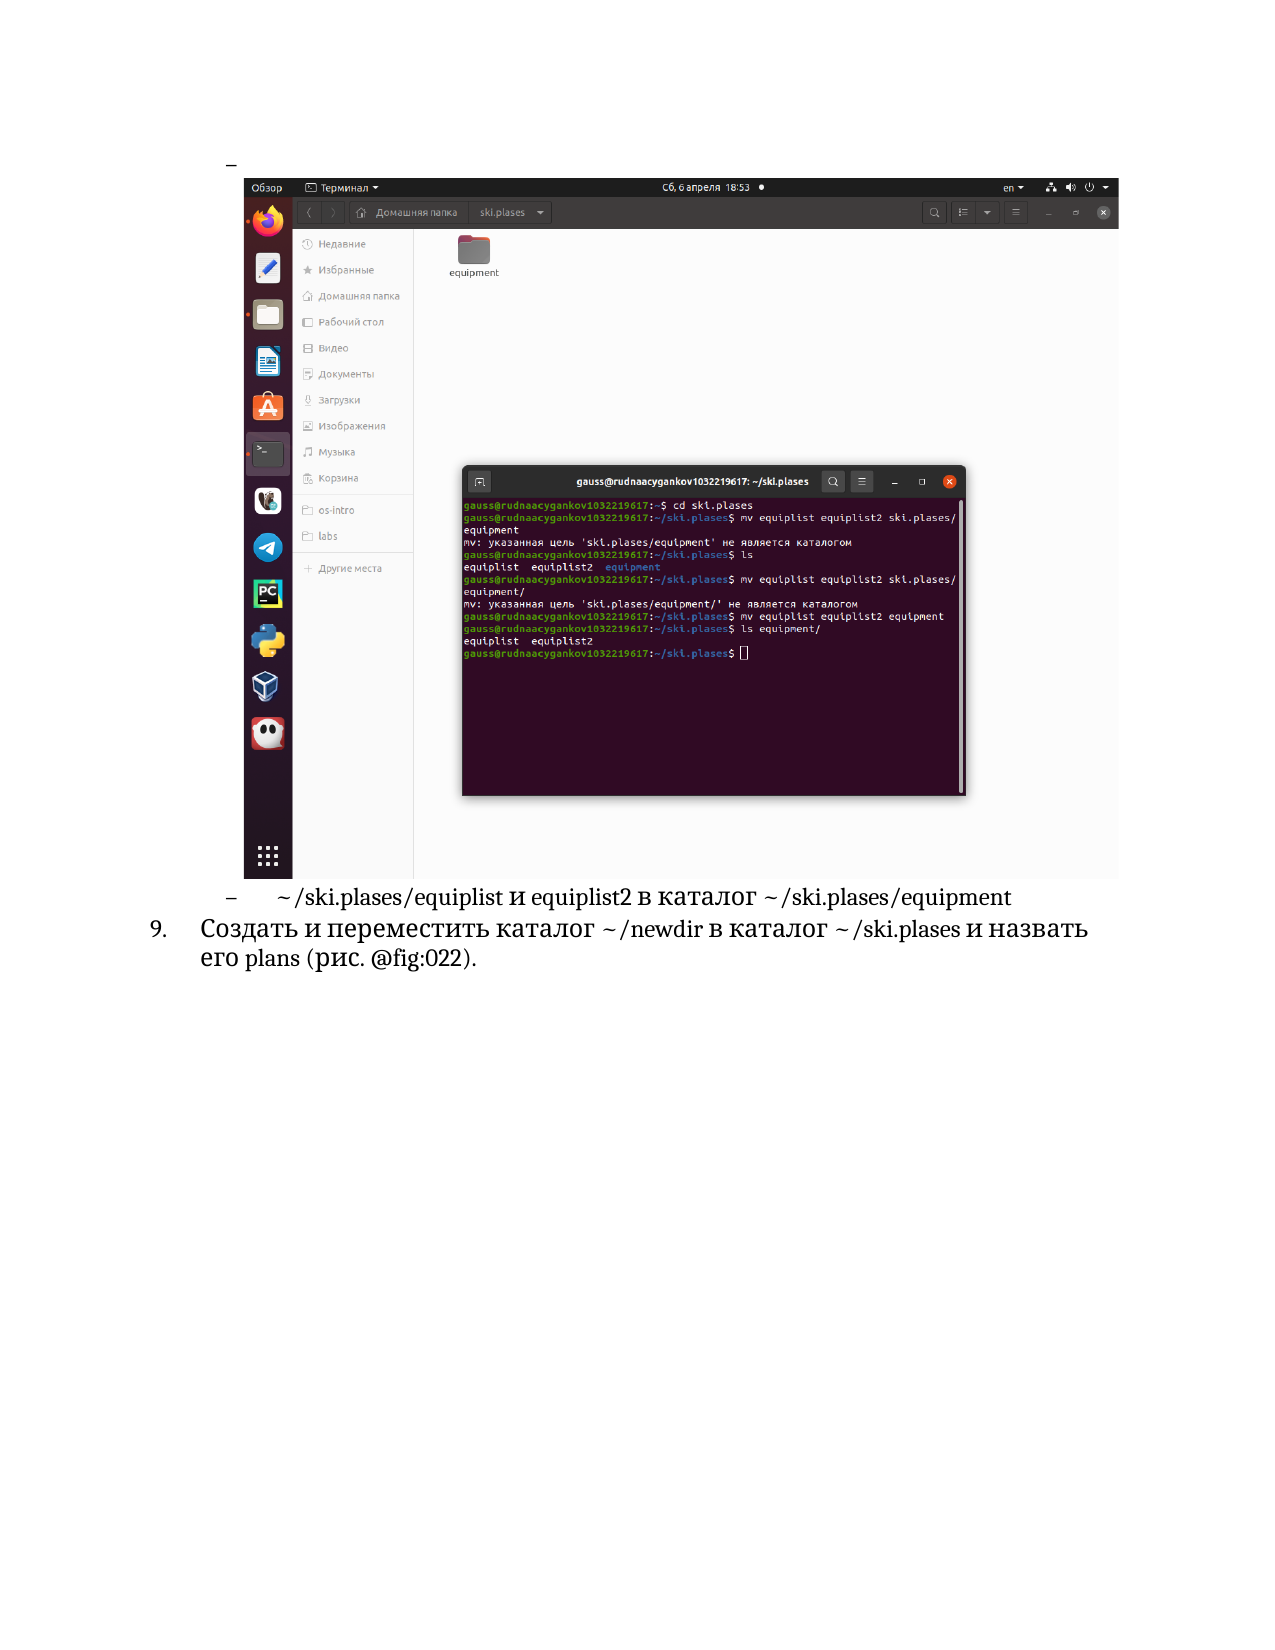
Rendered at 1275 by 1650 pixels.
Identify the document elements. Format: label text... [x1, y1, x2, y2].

picture [243, 178, 1119, 879]
list Создать и переместить каталог ~/newdir в каталог ~/ski.plases и назвать его plans (рис. @fig:022). [150, 915, 1125, 972]
list ~/ski.plases/equiplist и equiplist2 в каталог ~/ski.plases/equipment [225, 882, 1125, 911]
